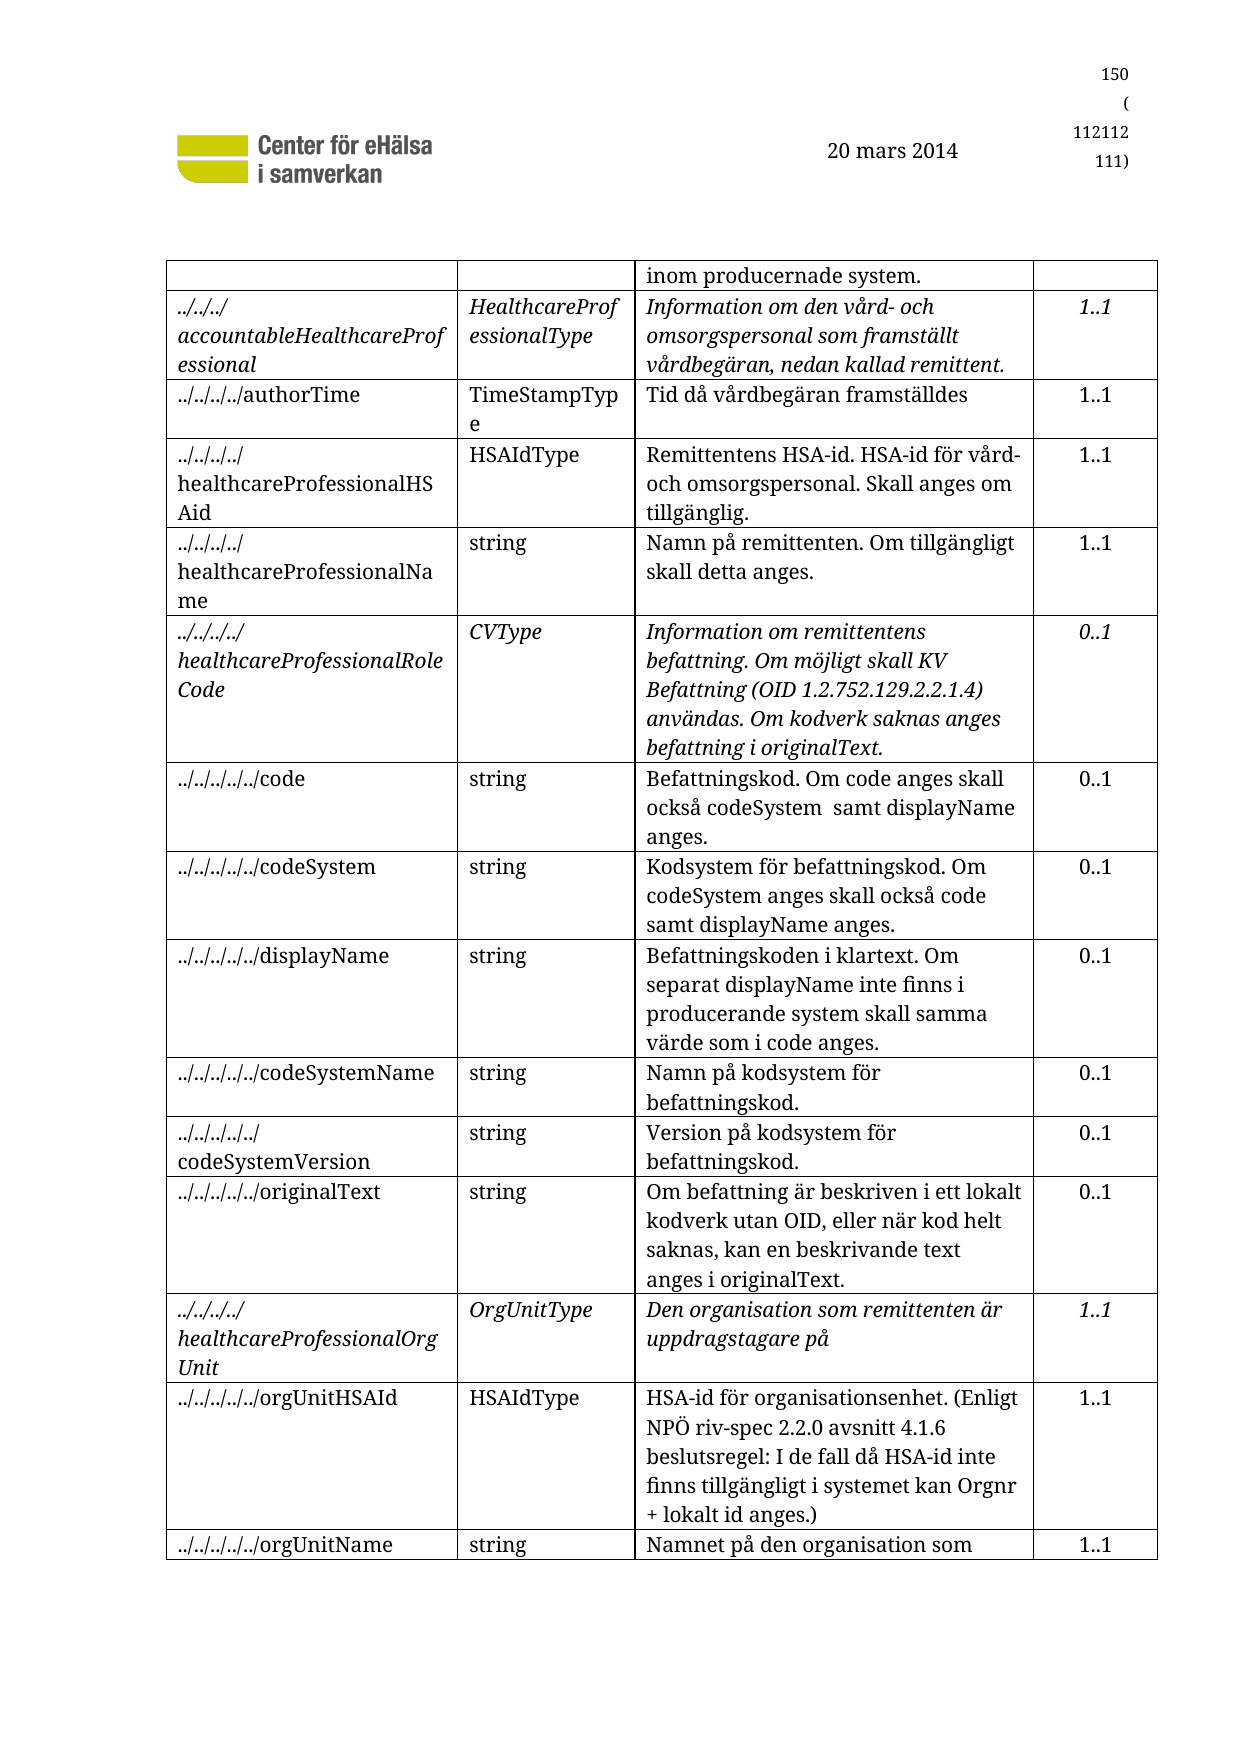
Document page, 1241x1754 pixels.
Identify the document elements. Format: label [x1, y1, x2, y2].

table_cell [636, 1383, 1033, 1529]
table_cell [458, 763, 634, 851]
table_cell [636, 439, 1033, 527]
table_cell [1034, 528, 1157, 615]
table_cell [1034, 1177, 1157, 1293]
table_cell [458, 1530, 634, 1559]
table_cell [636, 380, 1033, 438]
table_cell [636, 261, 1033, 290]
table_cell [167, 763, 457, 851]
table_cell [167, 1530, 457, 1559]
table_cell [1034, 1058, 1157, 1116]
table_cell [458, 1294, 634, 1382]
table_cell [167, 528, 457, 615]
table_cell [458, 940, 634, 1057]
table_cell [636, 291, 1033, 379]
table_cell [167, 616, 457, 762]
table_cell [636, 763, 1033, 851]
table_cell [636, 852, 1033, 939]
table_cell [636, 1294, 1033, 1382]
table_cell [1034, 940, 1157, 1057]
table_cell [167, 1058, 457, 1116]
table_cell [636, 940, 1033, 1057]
picture [177, 135, 432, 183]
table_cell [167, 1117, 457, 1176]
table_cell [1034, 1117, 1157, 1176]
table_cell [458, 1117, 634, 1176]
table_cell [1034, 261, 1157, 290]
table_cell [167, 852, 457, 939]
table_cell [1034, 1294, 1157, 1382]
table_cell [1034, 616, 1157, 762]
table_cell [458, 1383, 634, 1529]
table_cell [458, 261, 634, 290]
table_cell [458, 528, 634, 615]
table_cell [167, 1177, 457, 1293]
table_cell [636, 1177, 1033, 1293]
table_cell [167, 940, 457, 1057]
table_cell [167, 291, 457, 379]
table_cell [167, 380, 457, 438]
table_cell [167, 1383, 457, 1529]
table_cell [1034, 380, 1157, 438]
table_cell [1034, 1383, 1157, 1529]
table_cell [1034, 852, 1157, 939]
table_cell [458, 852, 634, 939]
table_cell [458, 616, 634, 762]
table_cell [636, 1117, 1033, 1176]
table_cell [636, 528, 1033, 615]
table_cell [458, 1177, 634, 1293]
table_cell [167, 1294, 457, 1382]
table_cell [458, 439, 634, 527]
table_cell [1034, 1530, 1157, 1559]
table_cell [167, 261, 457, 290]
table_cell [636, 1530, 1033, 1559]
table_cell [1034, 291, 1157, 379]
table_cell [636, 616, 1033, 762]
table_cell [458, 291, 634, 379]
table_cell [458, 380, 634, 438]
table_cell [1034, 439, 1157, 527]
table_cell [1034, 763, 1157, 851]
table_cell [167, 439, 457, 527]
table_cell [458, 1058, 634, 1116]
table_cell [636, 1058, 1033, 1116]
